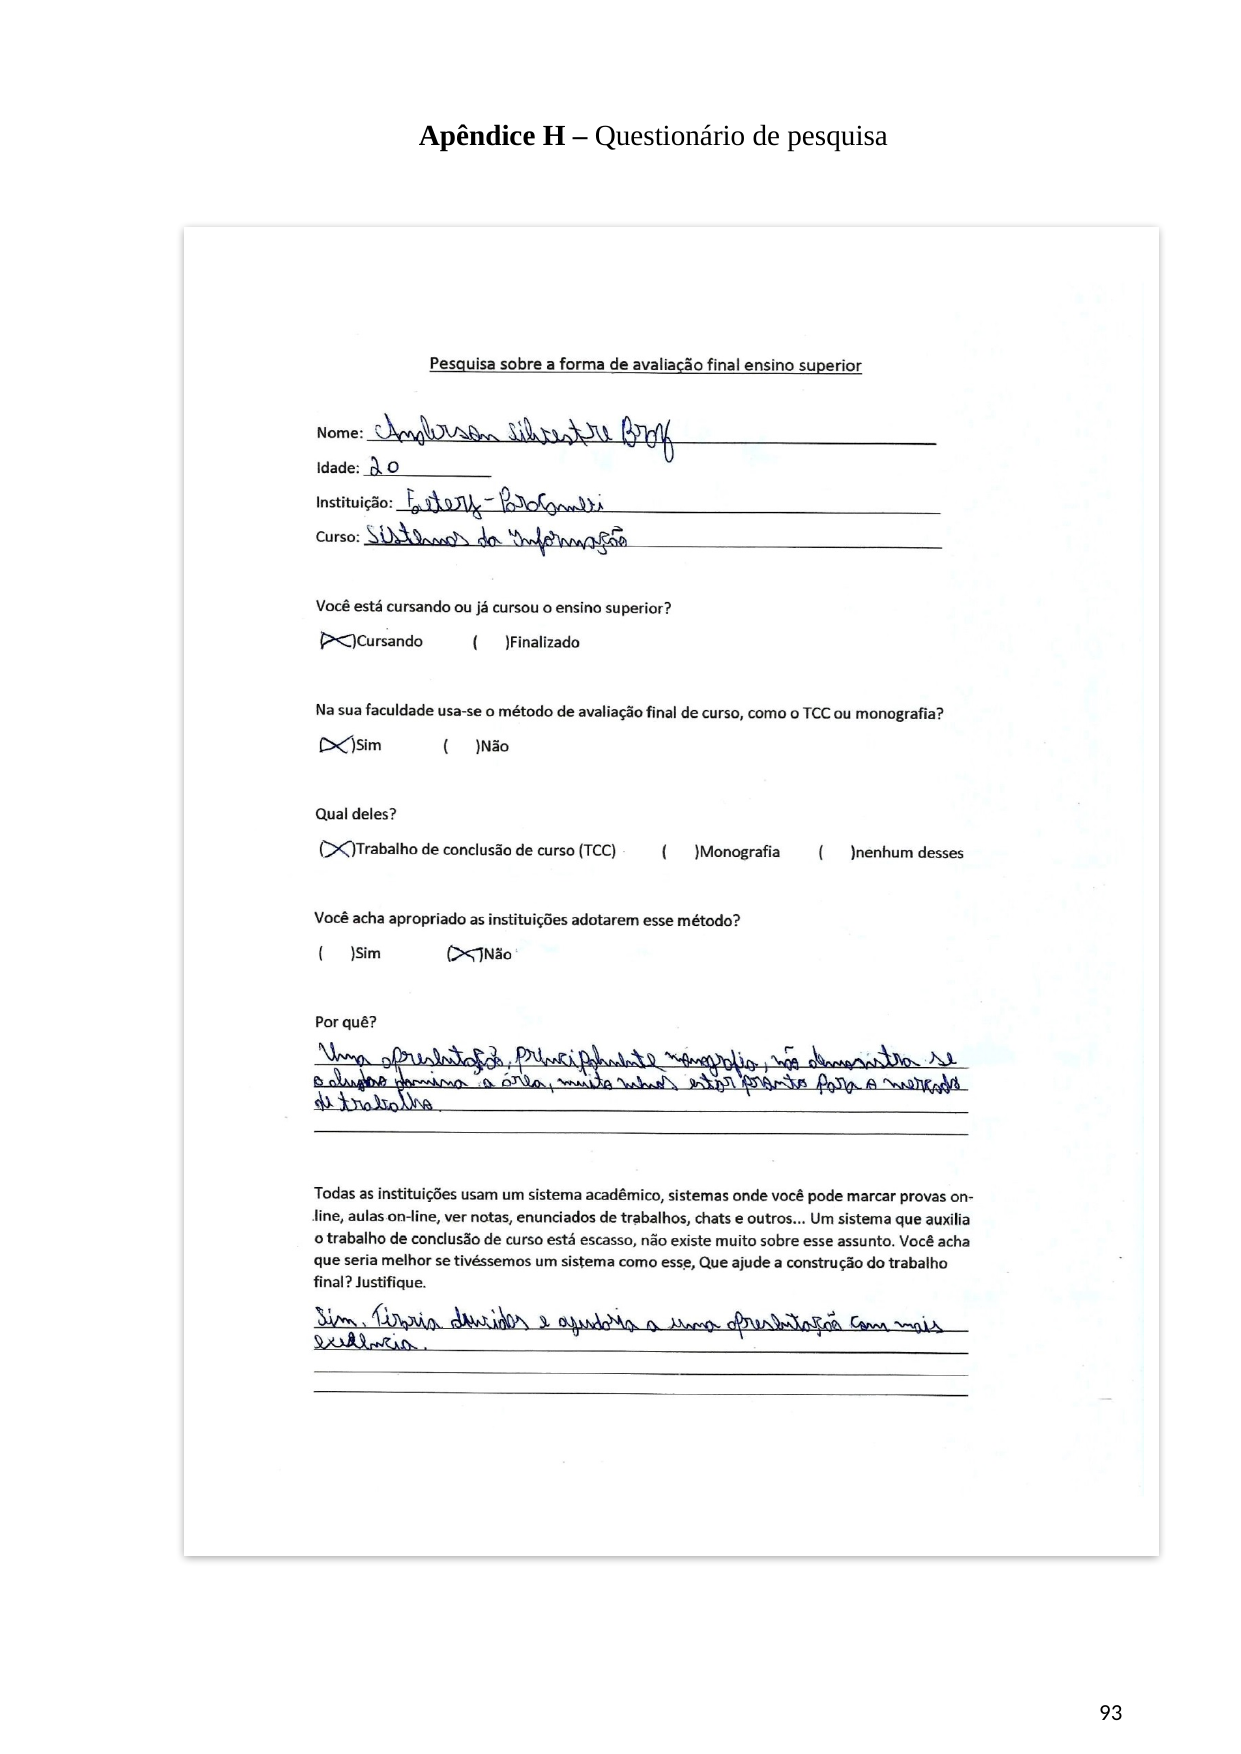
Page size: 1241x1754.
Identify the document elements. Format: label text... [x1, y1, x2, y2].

picture [199, 242, 1144, 1541]
subtitle Apêndice H – Questionário de pesquisa [177, 118, 1122, 152]
